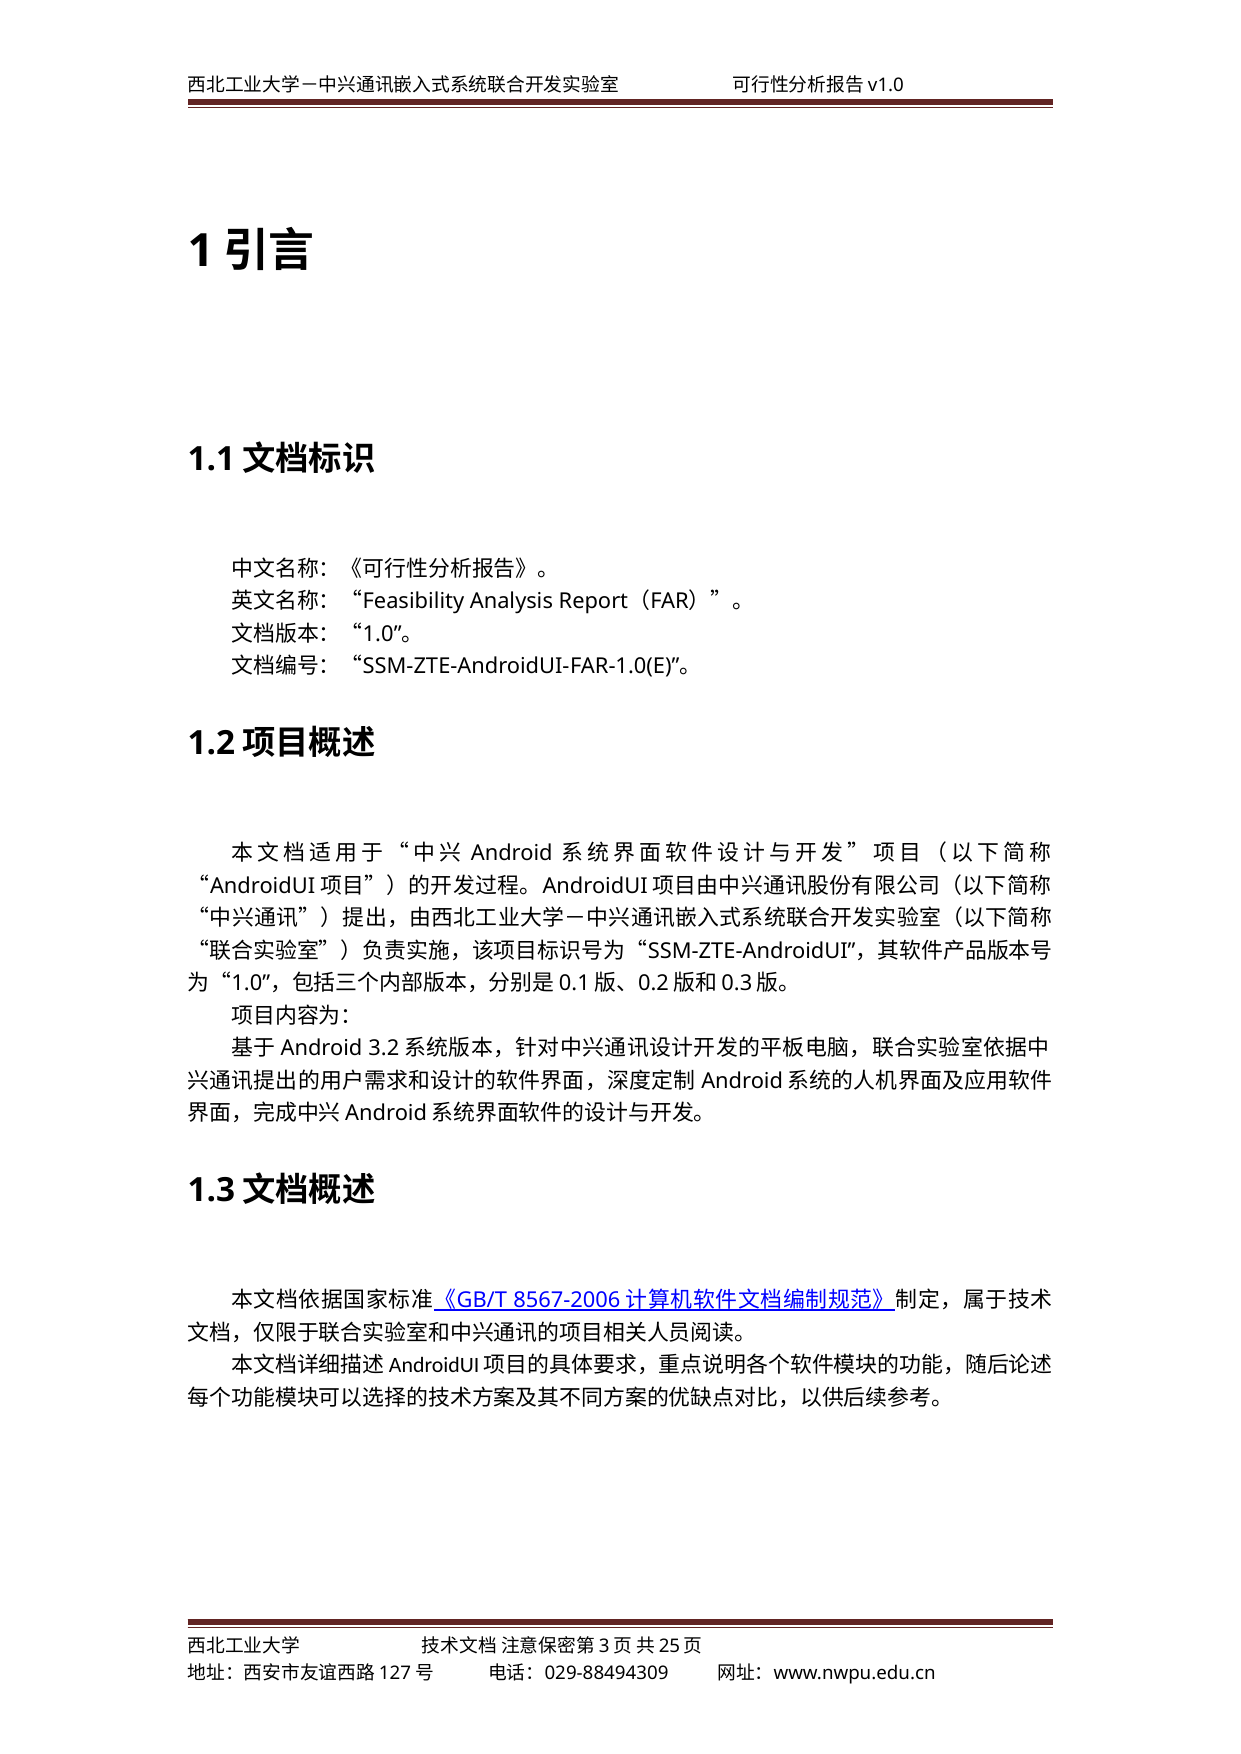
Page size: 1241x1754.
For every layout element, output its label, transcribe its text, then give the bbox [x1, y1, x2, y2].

subtitle 1.3文档概述 [187, 1154, 1053, 1219]
text 本文档依据国家标准《GB/T 8567-2006计算机软件文档编制规范》制定，属于技术文档，仅限于联合实验室和中兴通讯的项目相关人员阅读。 [187, 1282, 1053, 1347]
subtitle 1.2项目概述 [187, 707, 1053, 772]
text 英文名称：“”。 [187, 583, 1053, 615]
text 文档版本：“”。 [187, 615, 1053, 648]
subtitle 1.1文档标识 [187, 423, 1053, 488]
subtitle 1引言 [187, 197, 1053, 295]
text 本文档适用于“中兴Android系统界面软件设计与开发”项目（以下简称“AndroidUI项目”）的开发过程。AndroidUI项目由中兴通讯股份有限公司（以下简称“中兴通讯”）提出，由西北工业大学－中兴通讯嵌入式系统联合开发实验室（以下简称“联合实验室”）负责实施，该项目标识号为“SSM-ZTE-AndroidUI”，其软件产品版本号为“1.0”，包括三个内部版本，分别是0.1版、0.2版和0.3版。 [187, 835, 1053, 997]
text 文档编号：“SSM-ZTE-AndroidUI-”。 [187, 648, 1053, 680]
text 中文名称：《》。 [187, 550, 1053, 583]
text 基于Android 3.2系统版本，针对中兴通讯设计开发的平板电脑，联合实验室依据中兴通讯提出的用户需求和设计的软件界面，深度定制Android系统的人机界面及应用软件界面，完成中兴Android系统界面软件的设计与开发。 [187, 1030, 1053, 1127]
text 项目内容为： [187, 997, 1053, 1030]
